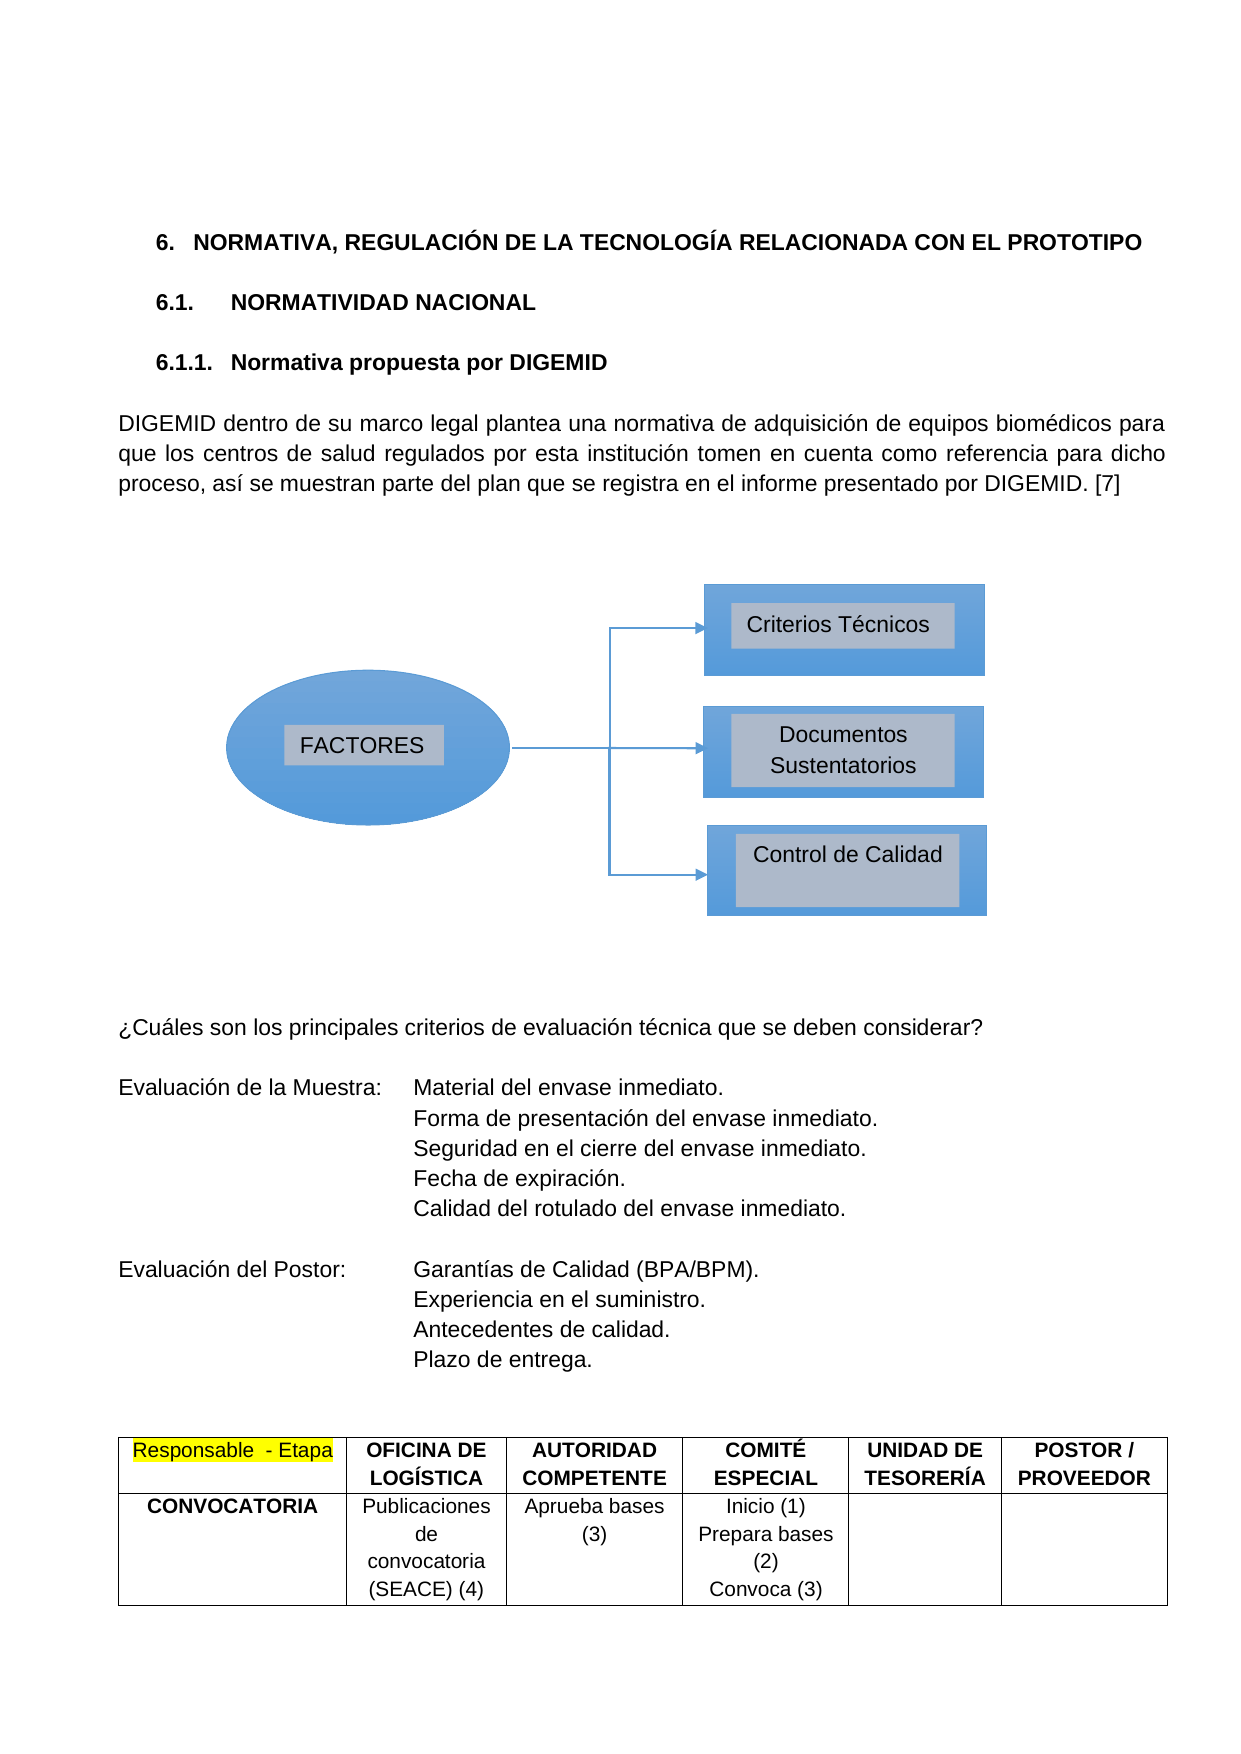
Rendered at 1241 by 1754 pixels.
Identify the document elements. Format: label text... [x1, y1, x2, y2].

text Experiencia en el suministro. [118, 1286, 1167, 1312]
text ¿Cuáles son los principales criterios de evaluación técnica que se deben considerar? [118, 1014, 1167, 1040]
text Evaluación de la Muestra: Material del envase inmediato. [118, 1074, 1167, 1101]
table_header AUTORIDAD COMPETENTE [507, 1438, 682, 1493]
table_header OFICINA DE LOGÍSTICA [347, 1438, 506, 1493]
text Forma de presentación del envase inmediato. [118, 1104, 1167, 1131]
table_cell CONVOCATORIA [119, 1494, 346, 1604]
text Antecedentes de calidad. [118, 1316, 1167, 1342]
table_header COMITÉ ESPECIAL [683, 1438, 848, 1493]
text DIGEMID dentro de su marco legal plantea una normativa de adquisición de equipos biomédicos para que los centros de salud regulados por esta institución tomen en cuenta como referencia para dicho proceso, así se muestran parte del plan que se registra en el informe presentado por DIGEMID. [7] [118, 410, 1167, 497]
table_header Responsable - Etapa [119, 1438, 346, 1493]
table_cell Publicaciones de convocatoria (SEACE) (4) [347, 1494, 506, 1604]
text Evaluación del Postor: Garantías de Calidad (BPA/BPM). [118, 1256, 1167, 1282]
list Normativa propuesta por DIGEMID [156, 349, 1167, 376]
table_header POSTOR / PROVEEDOR [1002, 1438, 1167, 1493]
table_cell [849, 1494, 1001, 1604]
text Plazo de entrega. [118, 1346, 1167, 1373]
table_cell Aprueba bases (3) [507, 1494, 682, 1604]
text Seguridad en el cierre del envase inmediato. [118, 1135, 1167, 1161]
table_header UNIDAD DE TESORERÍA [849, 1438, 1001, 1493]
table_cell Inicio (1) Prepara bases (2) Convoca (3) [683, 1494, 848, 1604]
text Calidad del rotulado del envase inmediato. [118, 1195, 1167, 1222]
table_cell [1002, 1494, 1167, 1604]
list NORMATIVA, REGULACIÓN DE LA TECNOLOGÍA RELACIONADA CON EL PROTOTIPO [156, 228, 1167, 255]
list NORMATIVIDAD NACIONAL [156, 289, 1167, 315]
text Fecha de expiración. [118, 1165, 1167, 1191]
